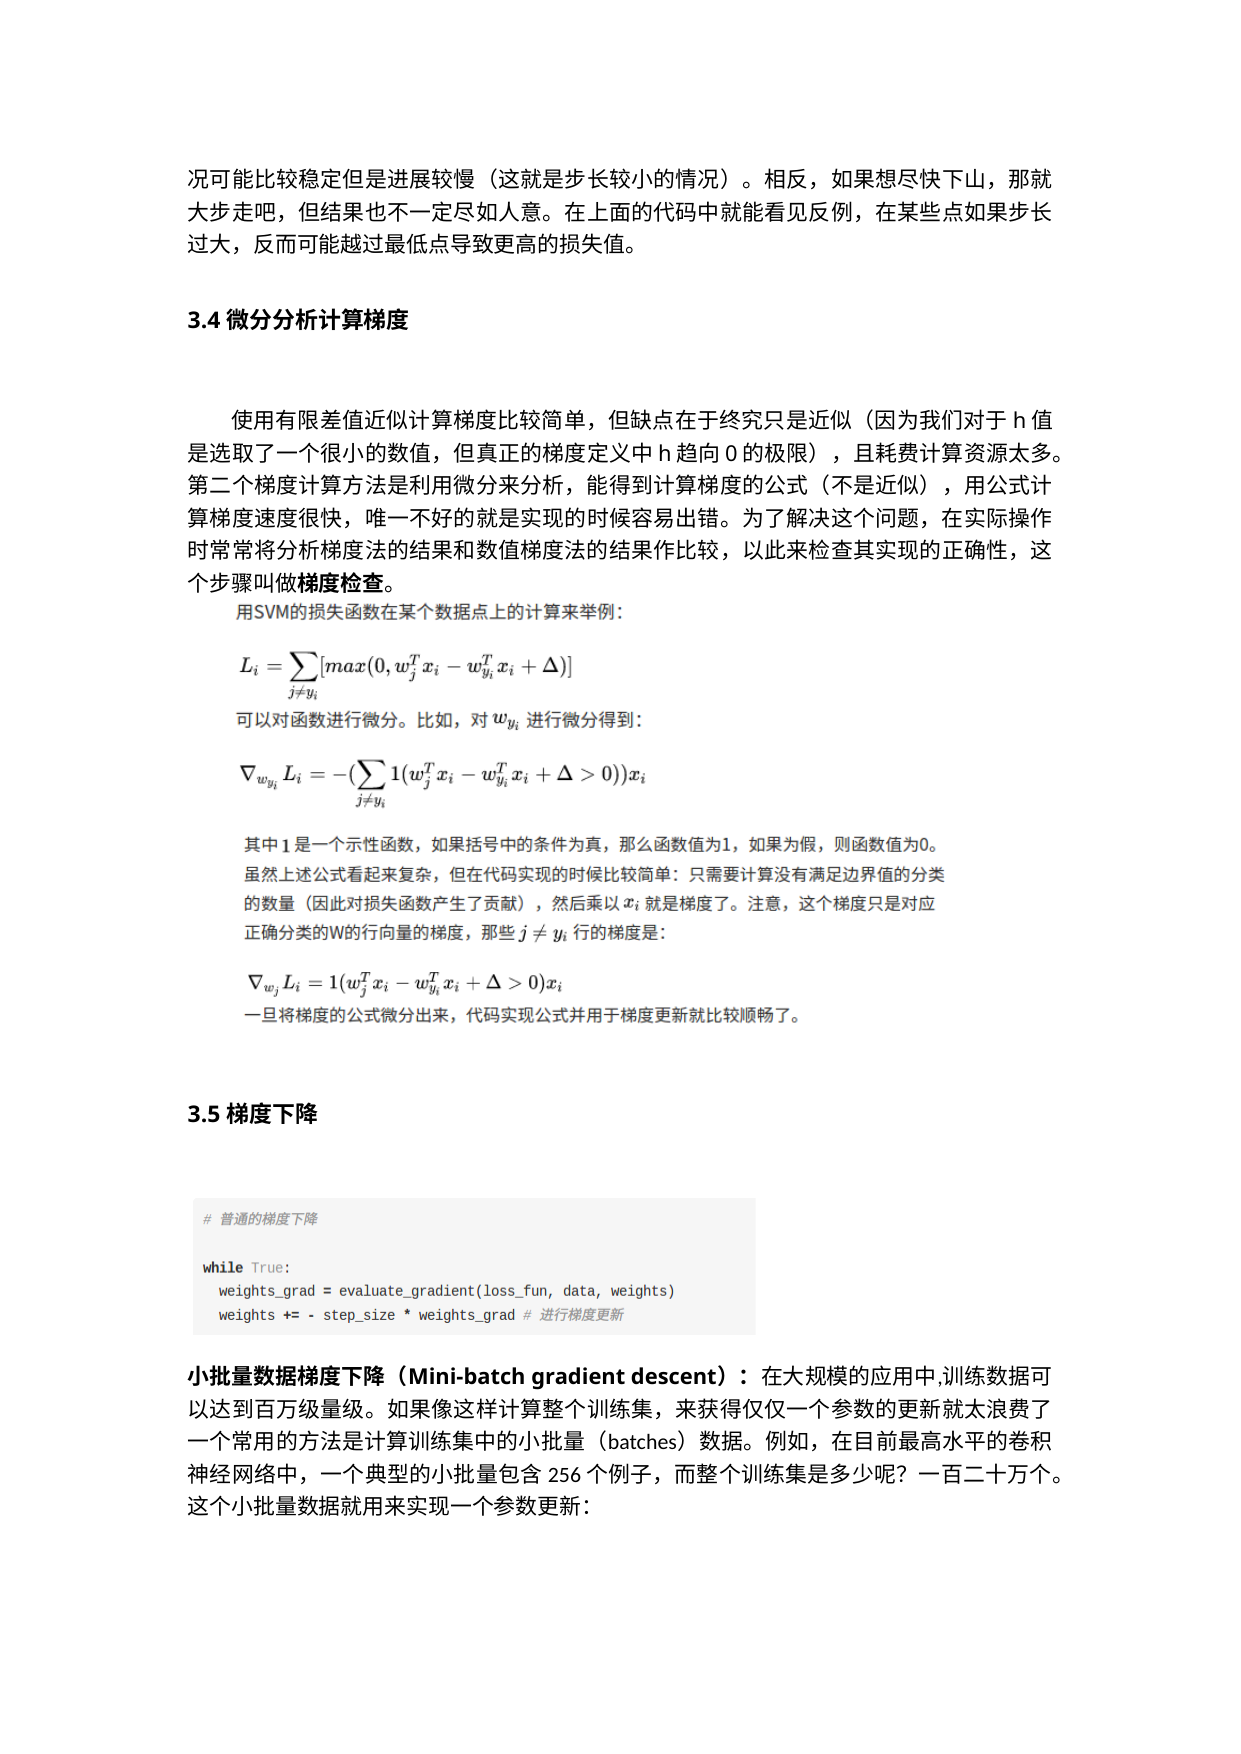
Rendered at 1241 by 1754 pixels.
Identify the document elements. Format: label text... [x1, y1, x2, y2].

picture [187, 1196, 756, 1335]
picture [231, 597, 734, 812]
list 小批量数据梯度下降（Mini-batch gradient descent）：在大规模的应用中,训练数据可以达到百万级量级。如果像这样计算整个训练集，来获得仅仅一个参数的更新就太浪费了。一个常用的方法是计算训练集中的小批量（batches）数据。例如，在目前最高水平的卷积神经网络中，一个典型的小批量包含256个例子，而整个训练集是多少呢？一百二十万个。这个小批量数据就用来实现一个参数更新： [187, 1359, 1053, 1521]
subtitle 3.4 微分分析计算梯度 [187, 287, 1053, 352]
picture [231, 825, 946, 1029]
list 使用有限差值近似计算梯度比较简单，但缺点在于终究只是近似（因为我们对于h值是选取了一个很小的数值，但真正的梯度定义中h趋向0的极限），且耗费计算资源太多。第二个梯度计算方法是利用微分来分析，能得到计算梯度的公式（不是近似），用公式计算梯度速度很快，唯一不好的就是实现的时候容易出错。为了解决这个问题，在实际操作时常常将分析梯度法的结果和数值梯度法的结果作比较，以此来检查其实现的正确性，这个步骤叫做梯度检查。 [187, 403, 1053, 598]
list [187, 162, 1053, 259]
subtitle 3.5 梯度下降 [187, 1080, 1053, 1145]
